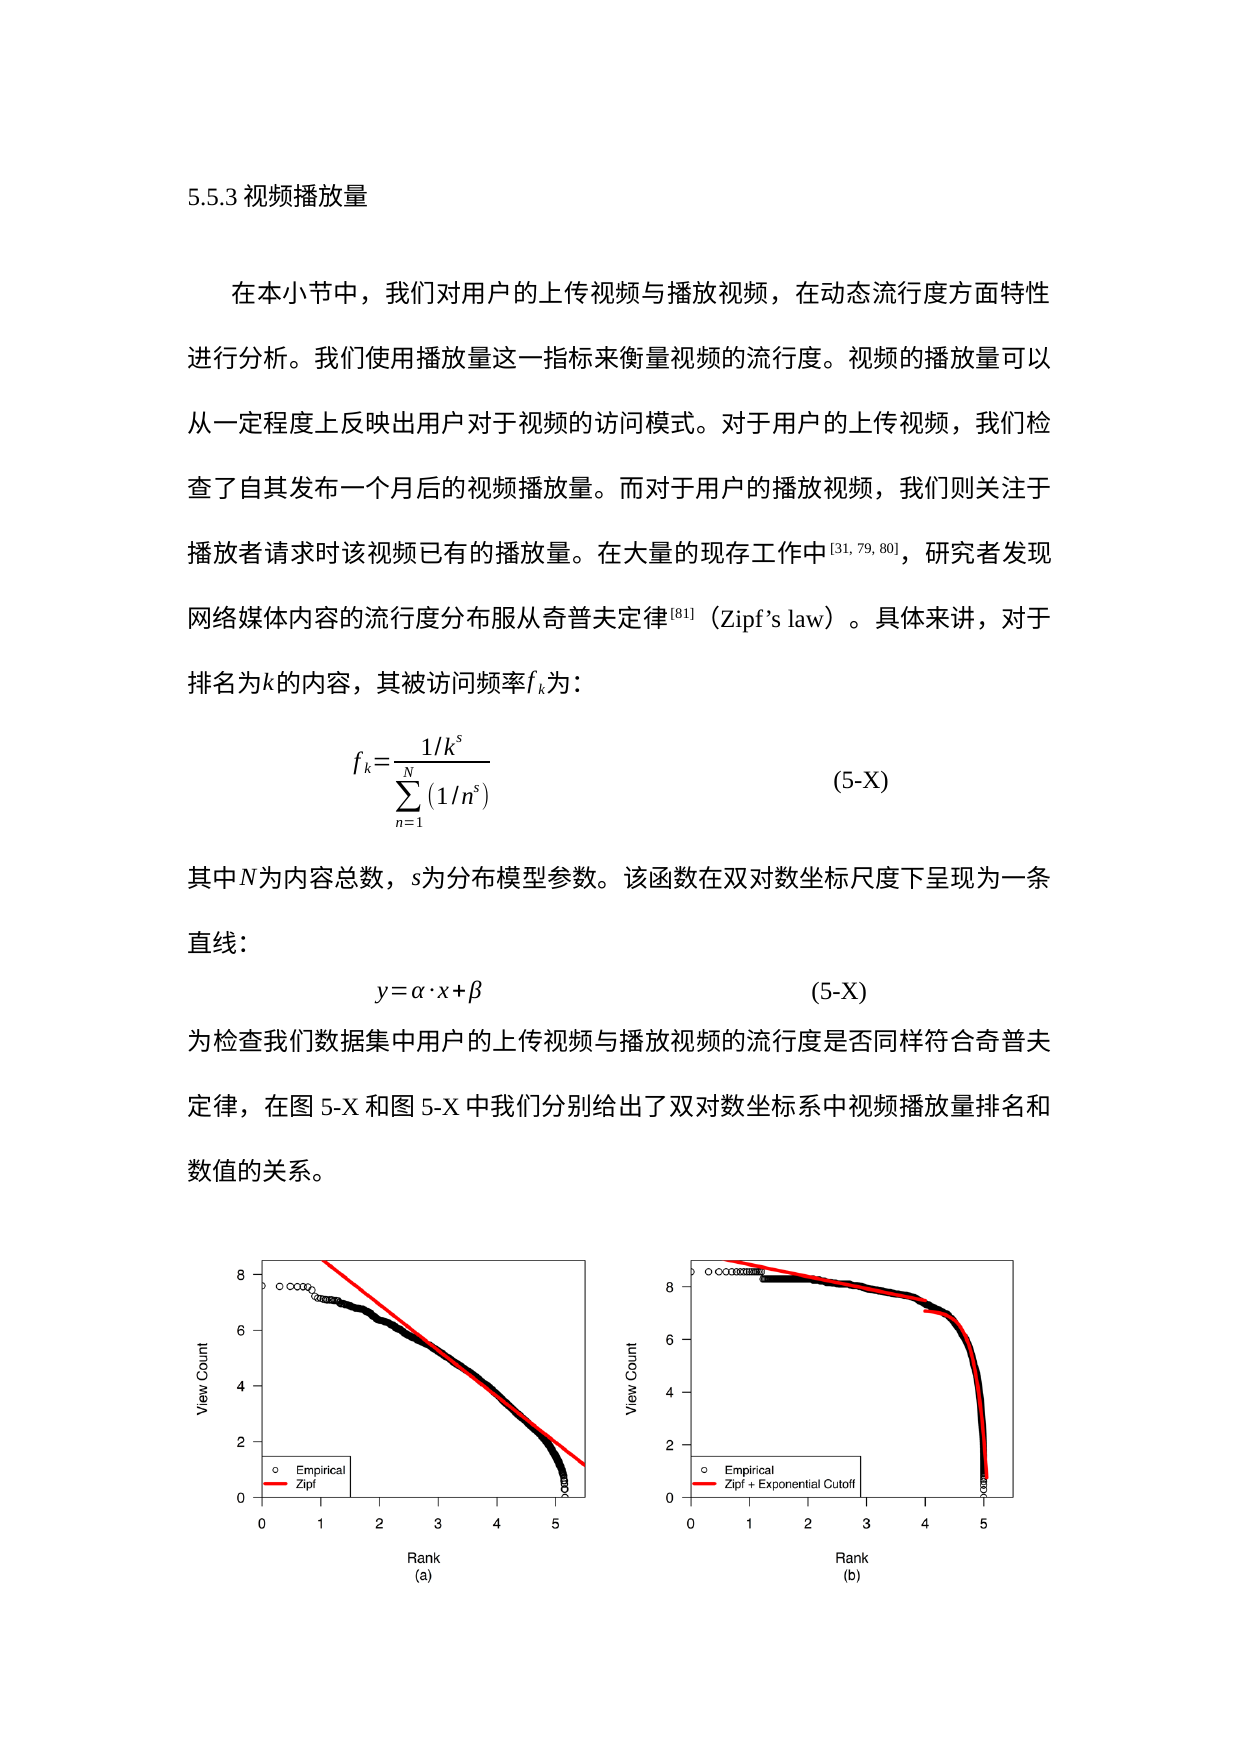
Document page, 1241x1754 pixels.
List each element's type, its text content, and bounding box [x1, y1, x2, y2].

text 其中为内容总数，为分布模型参数。该函数在双对数坐标尺度下呈现为一条直线： [187, 844, 1053, 974]
text 视频播放量 [187, 162, 1053, 227]
text 为检查我们数据集中用户的上传视频与播放视频的流行度是否同样符合奇普夫定律，在图5-X和图5-X中我们分别给出了双对数坐标系中视频播放量排名和数值的关系。 [187, 1007, 1053, 1202]
picture [192, 1242, 1049, 1585]
text (5-X) [187, 974, 1053, 1007]
text (5-X) [187, 714, 1053, 844]
text 在本小节中，我们对用户的上传视频与播放视频，在动态流行度方面特性进行分析。我们使用播放量这一指标来衡量视频的流行度。视频的播放量可以从一定程度上反映出用户对于视频的访问模式。对于用户的上传视频，我们检查了自其发布一个月后的视频播放量。而对于用户的播放视频，我们则关注于播放者请求时该视频已有的播放量。在大量的现存工作中[31, 79, 80]，研究者发现网络媒体内容的流行度分布服从奇普夫定律[81]（Zipf’s law）。具体来讲，对于排名为的内容，其被访问频率为： [187, 259, 1053, 714]
